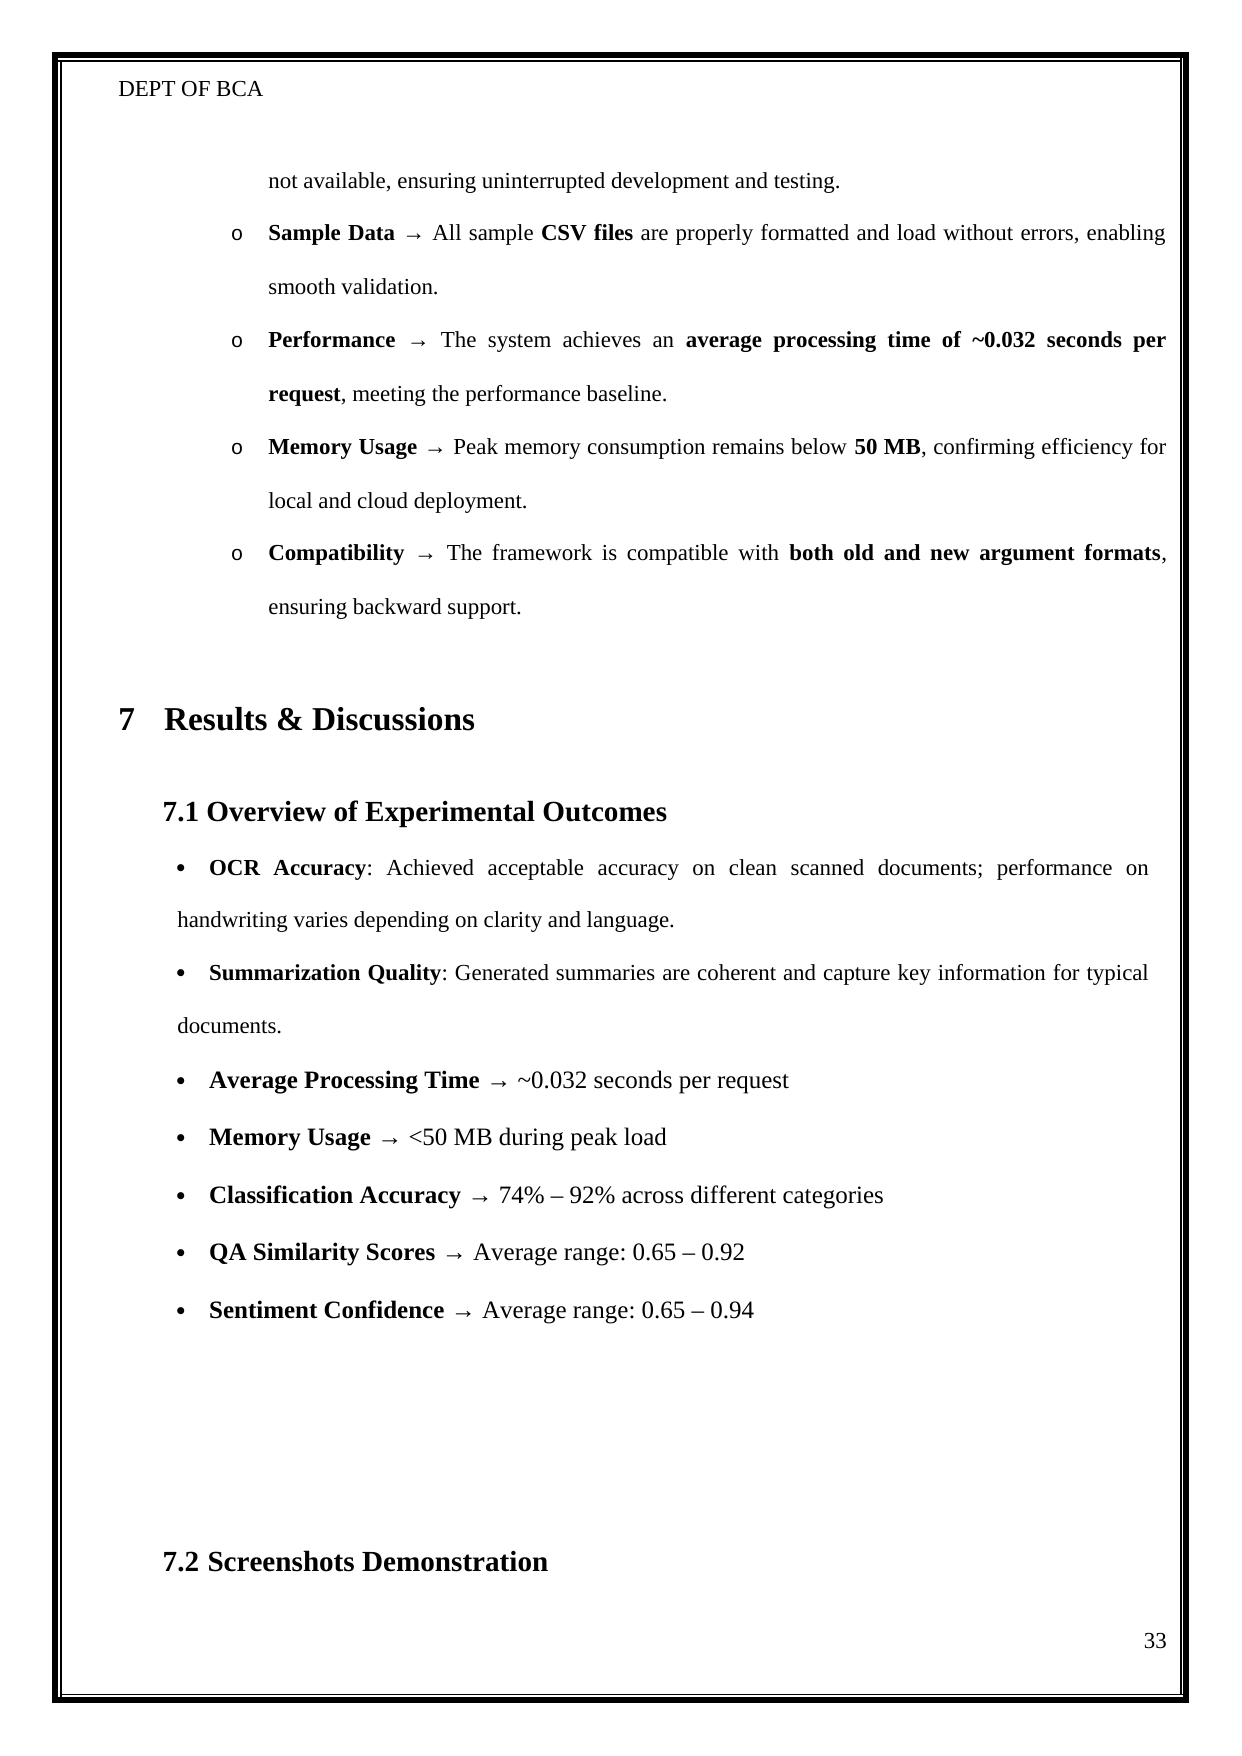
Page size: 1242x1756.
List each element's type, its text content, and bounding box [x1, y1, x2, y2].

list OCR Accuracy: Achieved acceptable accuracy on clean scanned documents; performance on handwriting varies depending on clarity and language. [177, 854, 1150, 933]
subtitle Results & Discussions [118, 699, 1167, 737]
list Performance → The system achieves an average processing time of ~0.032 seconds per request, meeting the performance baseline. [231, 326, 1167, 406]
list Memory Usage → Peak memory consumption remains below 50 MB, confirming efficiency for local and cloud deployment. [231, 433, 1167, 513]
list Classification Accuracy → 74% – 92% across different categories [177, 1180, 1167, 1208]
list Summarization Quality: Generated summaries are coherent and capture key information for typical documents. [177, 959, 1150, 1038]
list Compatibility → The framework is compatible with both old and new argument formats, ensuring backward support. [231, 539, 1167, 620]
list Sample Data → All sample CSV files are properly formatted and load without errors, enabling smooth validation. [231, 219, 1167, 300]
subtitle Screenshots Demonstration [162, 1544, 1167, 1577]
list Sentiment Confidence → Average range: 0.65 – 0.94 [177, 1295, 1167, 1323]
list QA Similarity Scores → Average range: 0.65 – 0.92 [177, 1237, 1167, 1266]
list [231, 167, 1167, 193]
subtitle 7.1 Overview of Experimental Outcomes [162, 794, 1167, 827]
list Memory Usage → <50 MB during peak load [177, 1122, 1167, 1151]
list Average Processing Time → ~0.032 seconds per request [177, 1065, 1167, 1093]
